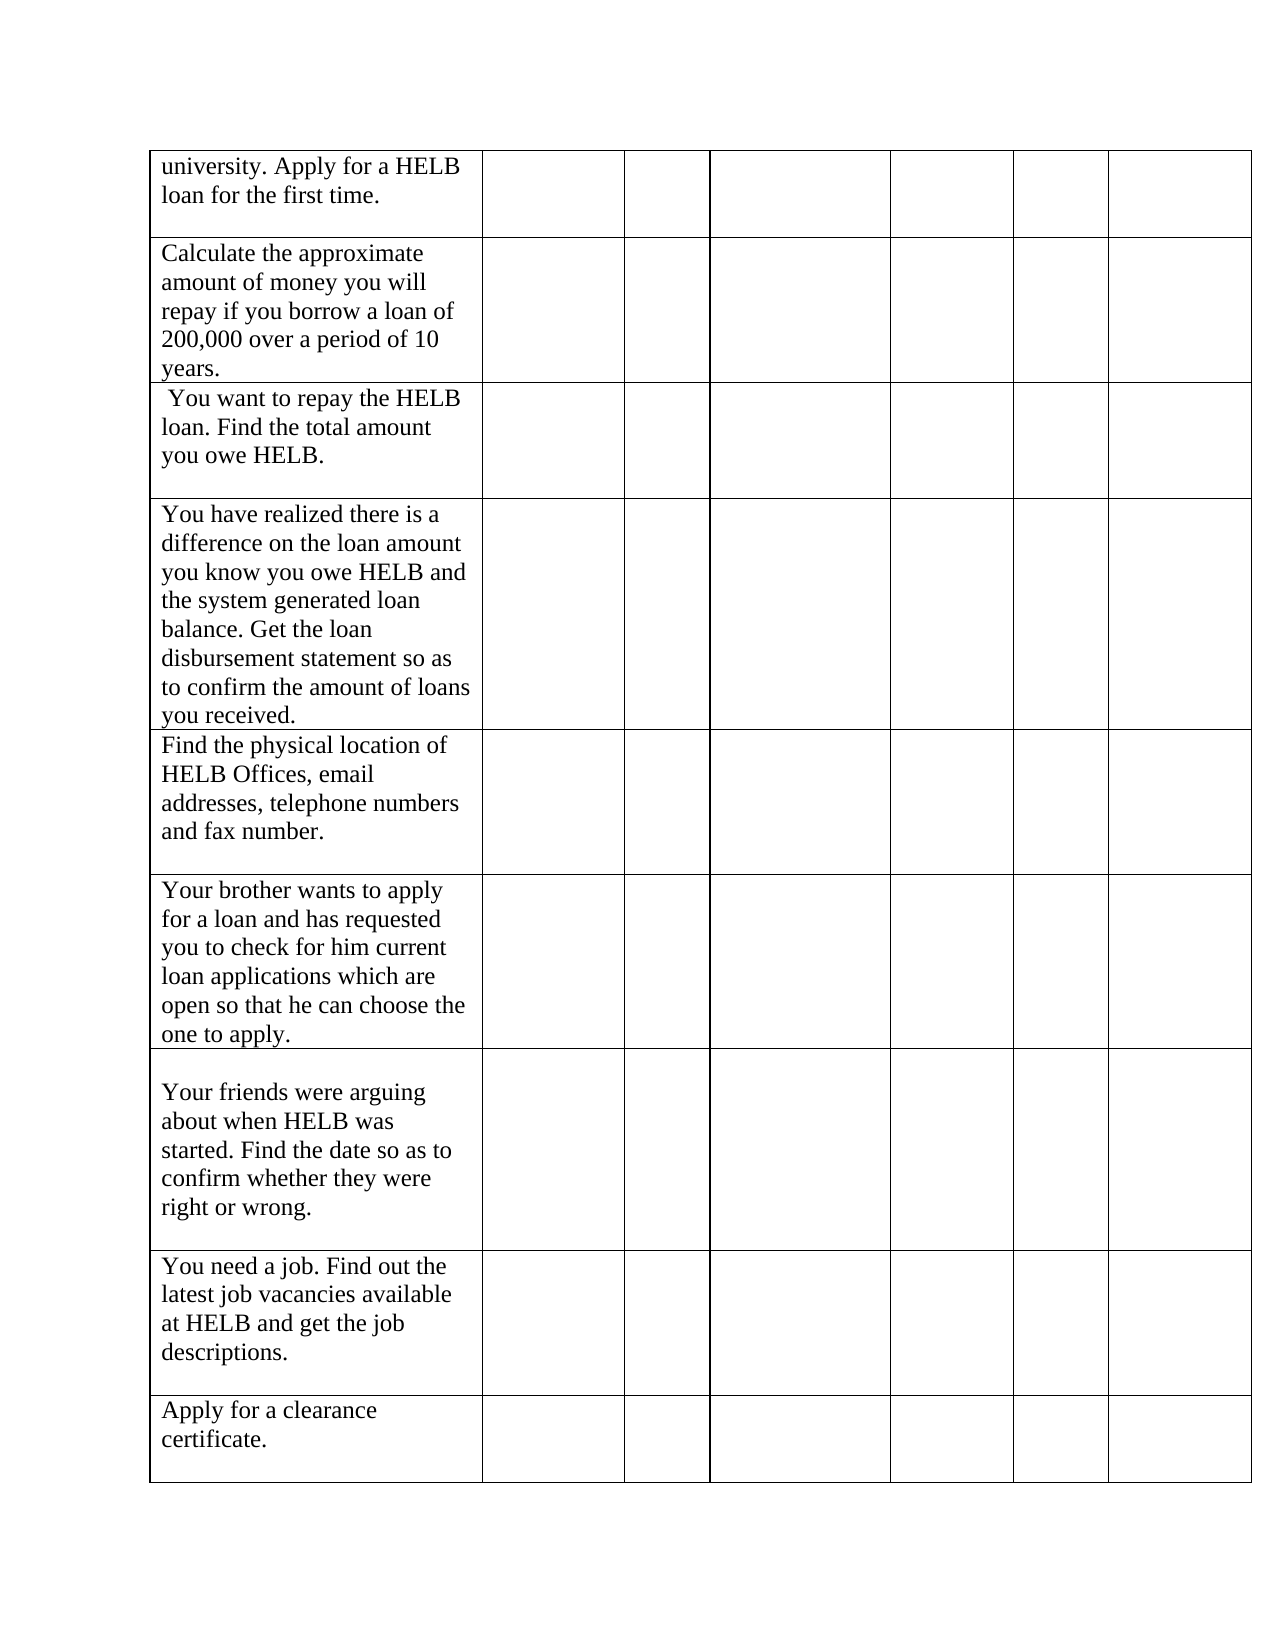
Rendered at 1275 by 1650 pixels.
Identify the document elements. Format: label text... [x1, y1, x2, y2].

table_cell [1014, 383, 1108, 498]
table_cell [1014, 1049, 1108, 1250]
table_cell [625, 238, 709, 382]
table_cell [483, 383, 624, 498]
table_cell [1109, 875, 1251, 1047]
table_cell [1014, 1396, 1108, 1482]
table_cell [711, 499, 890, 729]
table_cell [891, 1049, 1013, 1250]
table_cell [625, 1049, 709, 1250]
table_cell [711, 1396, 890, 1482]
table_cell [625, 383, 709, 498]
table_cell [1109, 1396, 1251, 1482]
table_cell [891, 238, 1013, 382]
table_cell [483, 730, 624, 874]
table_cell Find the physical location of HELB Offices, email addresses, telephone numbers and fax number. [151, 730, 482, 874]
table_cell [1014, 1251, 1108, 1394]
table_cell [1109, 383, 1251, 498]
table_cell [711, 730, 890, 874]
table_cell [711, 383, 890, 498]
table_cell [1014, 730, 1108, 874]
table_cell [151, 151, 482, 237]
table_cell [711, 875, 890, 1047]
table_cell [1109, 499, 1251, 729]
table_cell Your brother wants to apply for a loan and has requested you to check for him current loan applications which are open so that he can choose the one to apply. [151, 875, 482, 1047]
table_cell [891, 1396, 1013, 1482]
table_cell [891, 499, 1013, 729]
table_cell [483, 1396, 624, 1482]
table_cell [483, 238, 624, 382]
table_cell [483, 499, 624, 729]
table_cell [625, 151, 709, 237]
table_cell [1109, 730, 1251, 874]
table_cell You want to repay the HELB loan. Find the total amount you owe HELB. [151, 383, 482, 498]
table_cell [625, 1251, 709, 1394]
table_cell [1014, 238, 1108, 382]
table_cell [483, 1049, 624, 1250]
table_cell [711, 1251, 890, 1394]
table_cell [1109, 151, 1251, 237]
table_cell [1109, 1251, 1251, 1394]
table_cell [891, 875, 1013, 1047]
table_cell [891, 730, 1013, 874]
table_cell [891, 151, 1013, 237]
table_cell [891, 383, 1013, 498]
table_cell [625, 875, 709, 1047]
table_cell [625, 499, 709, 729]
table_cell [625, 1396, 709, 1482]
table_cell [891, 1251, 1013, 1394]
table_cell [1109, 238, 1251, 382]
table_cell [483, 1251, 624, 1394]
table_cell Calculate the approximate amount of money you will repay if you borrow a loan of 200,000 over a period of 10 years. [151, 238, 482, 382]
table_cell You have realized there is a difference on the loan amount you know you owe HELB and the system generated loan balance. Get the loan disbursement statement so as to confirm the amount of loans you received. [151, 499, 482, 729]
table_cell [711, 238, 890, 382]
table_cell [1109, 1049, 1251, 1250]
table_cell [1014, 499, 1108, 729]
table_cell [625, 730, 709, 874]
table_cell Your friends were arguing about when HELB was started. Find the date so as to confirm whether they were right or wrong. [151, 1049, 482, 1250]
table_cell [711, 1049, 890, 1250]
table_cell [483, 151, 624, 237]
table_cell Apply for a clearance certificate. [151, 1396, 482, 1482]
table_cell [483, 875, 624, 1047]
table_cell You need a job. Find out the latest job vacancies available at HELB and get the job descriptions. [151, 1251, 482, 1394]
table_cell [1014, 151, 1108, 237]
table_cell [1014, 875, 1108, 1047]
table_cell [711, 151, 890, 237]
